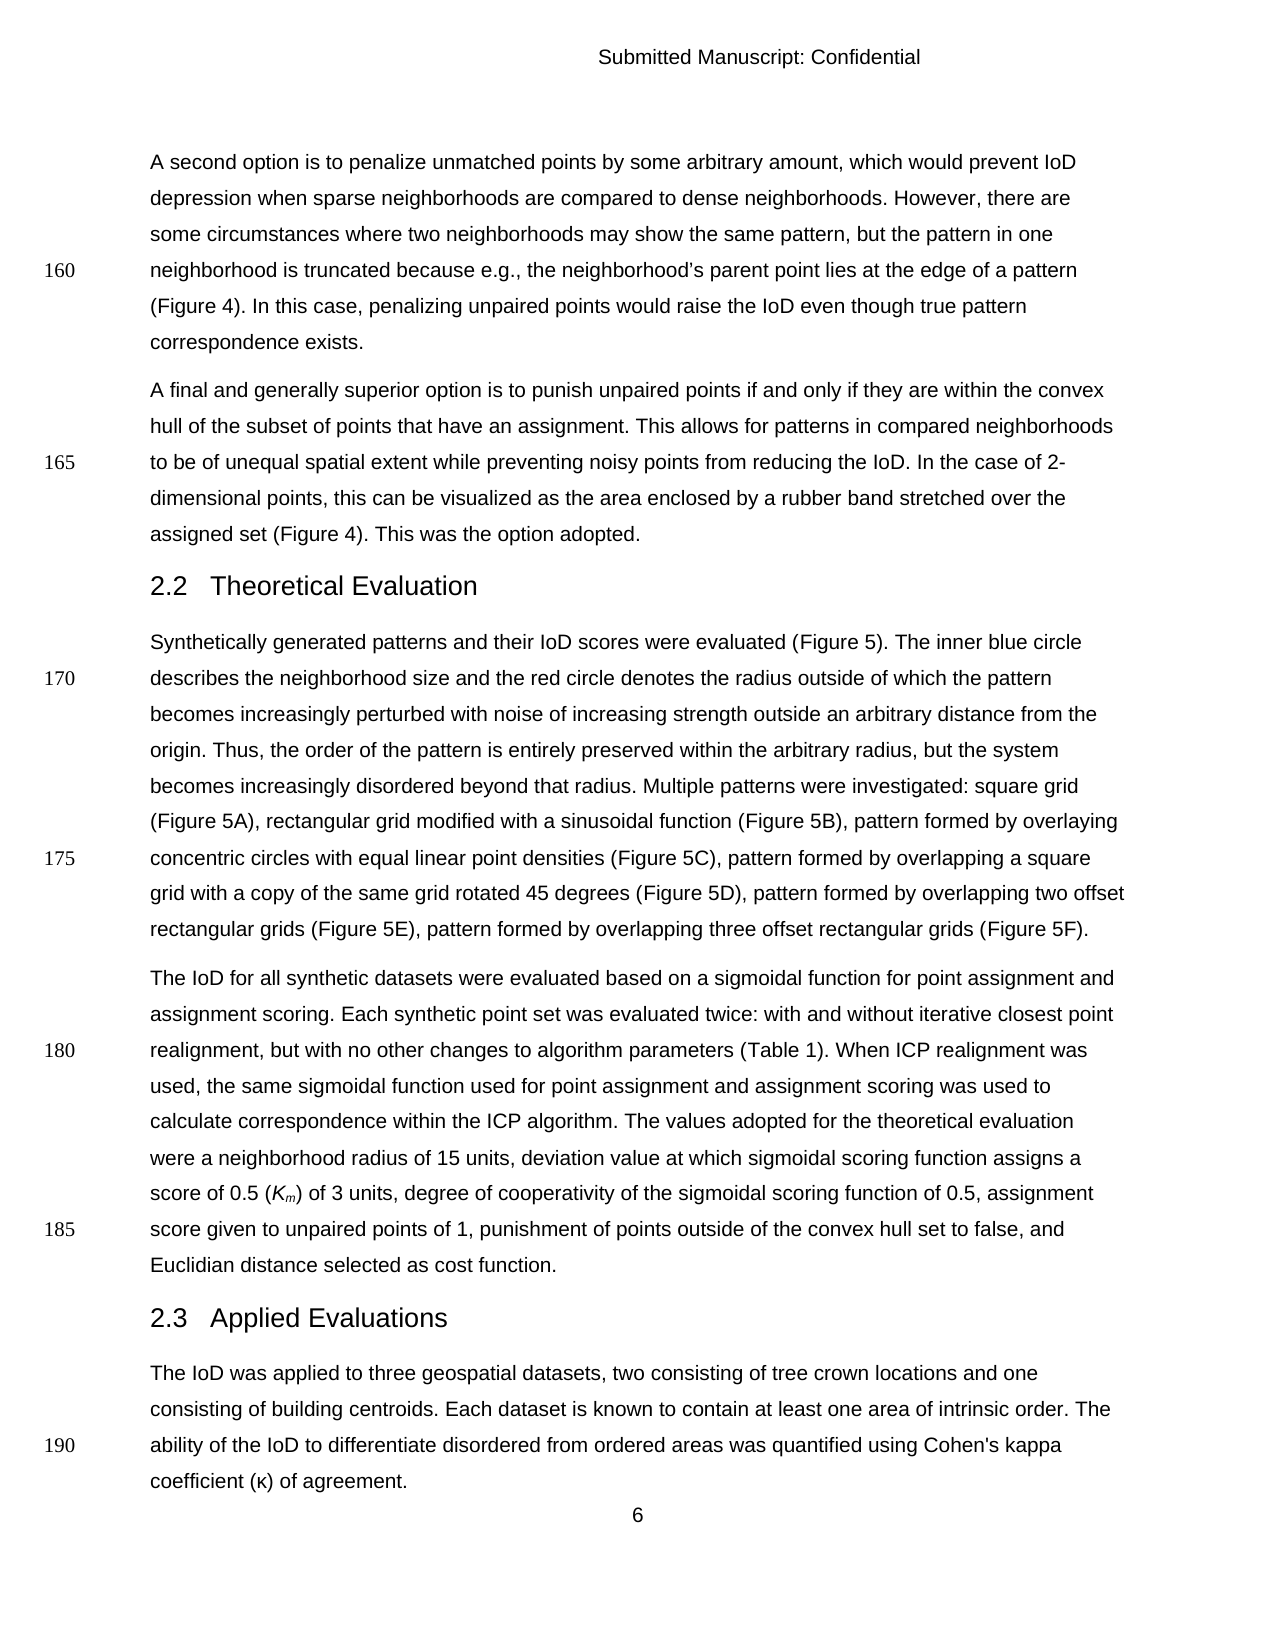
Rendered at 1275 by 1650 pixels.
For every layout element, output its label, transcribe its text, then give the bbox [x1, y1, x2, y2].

text The IoD for all synthetic datasets were evaluated based on a sigmoidal function for point assignment and assignment scoring. Each synthetic point set was evaluated twice: with and without iterative closest point realignment, but with no other changes to algorithm parameters (Table 1). When ICP realignment was used, the same sigmoidal function used for point assignment and assignment scoring was used to calculate correspondence within the ICP algorithm. The values adopted for the theoretical evaluation were a neighborhood radius of 15 units, deviation value at which sigmoidal scoring function assigns a score of 0.5 (Km) of 3 units, degree of cooperativity of the sigmoidal scoring function of 0.5, assignment score given to unpaired points of 1, punishment of points outside of the convex hull set to false, and Euclidian distance selected as cost function. [150, 966, 1125, 1277]
text The IoD was applied to three geospatial datasets, two consisting of tree crown locations and one consisting of building centroids. Each dataset is known to contain at least one area of intrinsic order. The ability of the IoD to differentiate disordered from ordered areas was quantified using Cohen's kappa coefficient (κ) of agreement. [150, 1361, 1125, 1493]
subtitle Theoretical Evaluation [150, 570, 1125, 602]
text Synthetically generated patterns and their IoD scores were evaluated (Figure 5). The inner blue circle describes the neighborhood size and the red circle denotes the radius outside of which the pattern becomes increasingly perturbed with noise of increasing strength outside an arbitrary distance from the origin. Thus, the order of the pattern is entirely preserved within the arbitrary radius, but the system becomes increasingly disordered beyond that radius. Multiple patterns were investigated: square grid (Figure 5A), rectangular grid modified with a sinusoidal function (Figure 5B), pattern formed by overlaying concentric circles with equal linear point densities (Figure 5C), pattern formed by overlapping a square grid with a copy of the same grid rotated 45 degrees (Figure 5D), pattern formed by overlapping two offset rectangular grids (Figure 5E), pattern formed by overlapping three offset rectangular grids (Figure 5F). [150, 630, 1125, 941]
text A final and generally superior option is to punish unpaired points if and only if they are within the convex hull of the subset of points that have an assignment. This allows for patterns in compared neighborhoods to be of unequal spatial extent while preventing noisy points from reducing the IoD. In the case of 2-dimensional points, this can be visualized as the area enclosed by a rubber band stretched over the assigned set (Figure 4). This was the option adopted. [150, 378, 1125, 546]
text A second option is to penalize unmatched points by some arbitrary amount, which would prevent IoD depression when sparse neighborhoods are compared to dense neighborhoods. However, there are some circumstances where two neighborhoods may show the same pattern, but the pattern in one neighborhood is truncated because e.g., the neighborhood’s parent point lies at the edge of a pattern (Figure 4). In this case, penalizing unpaired points would raise the IoD even though true pattern correspondence exists. [150, 150, 1125, 354]
subtitle Applied Evaluations [150, 1302, 1125, 1333]
